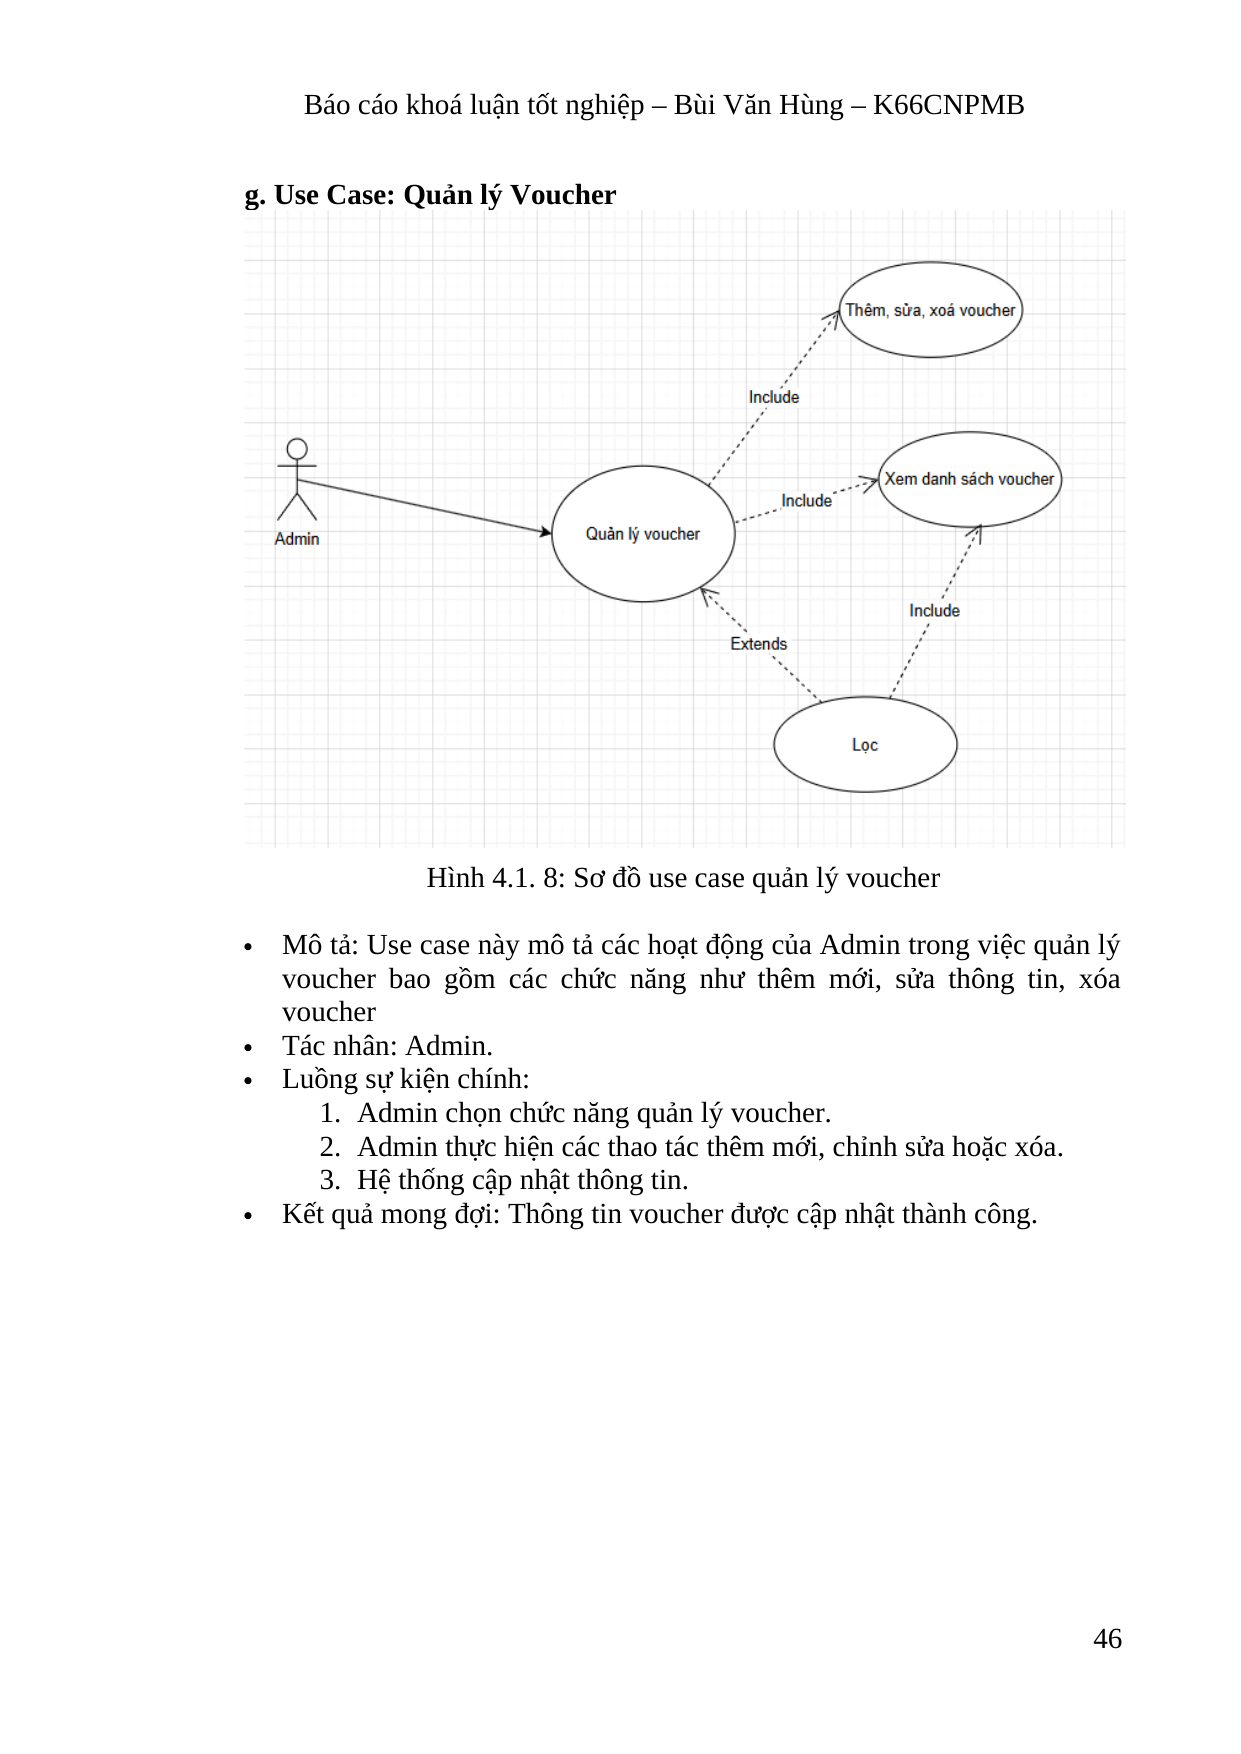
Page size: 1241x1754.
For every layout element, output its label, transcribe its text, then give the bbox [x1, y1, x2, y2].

list Tác nhân: Admin. [244, 1028, 1122, 1062]
list Admin thực hiện các thao tác thêm mới, chỉnh sửa hoặc xóa. [319, 1129, 1122, 1162]
list Admin chọn chức năng quản lý voucher. [319, 1095, 1122, 1129]
list Hệ thống cập nhật thông tin. [319, 1162, 1122, 1196]
text Hình 4.1. 8: Sơ đồ use case quản lý voucher [207, 860, 1122, 894]
list Mô tả: Use case này mô tả các hoạt động của Admin trong việc quản lý voucher bao gồm các chức năng như thêm mới, sửa thông tin, xóa voucher [244, 927, 1122, 1028]
list Kết quả mong đợi: Thông tin voucher được cập nhật thành công. [244, 1196, 1122, 1229]
text g. Use Case: Quản lý Voucher [244, 177, 1122, 210]
picture [244, 210, 1126, 848]
list Luồng sự kiện chính: [244, 1062, 1122, 1095]
